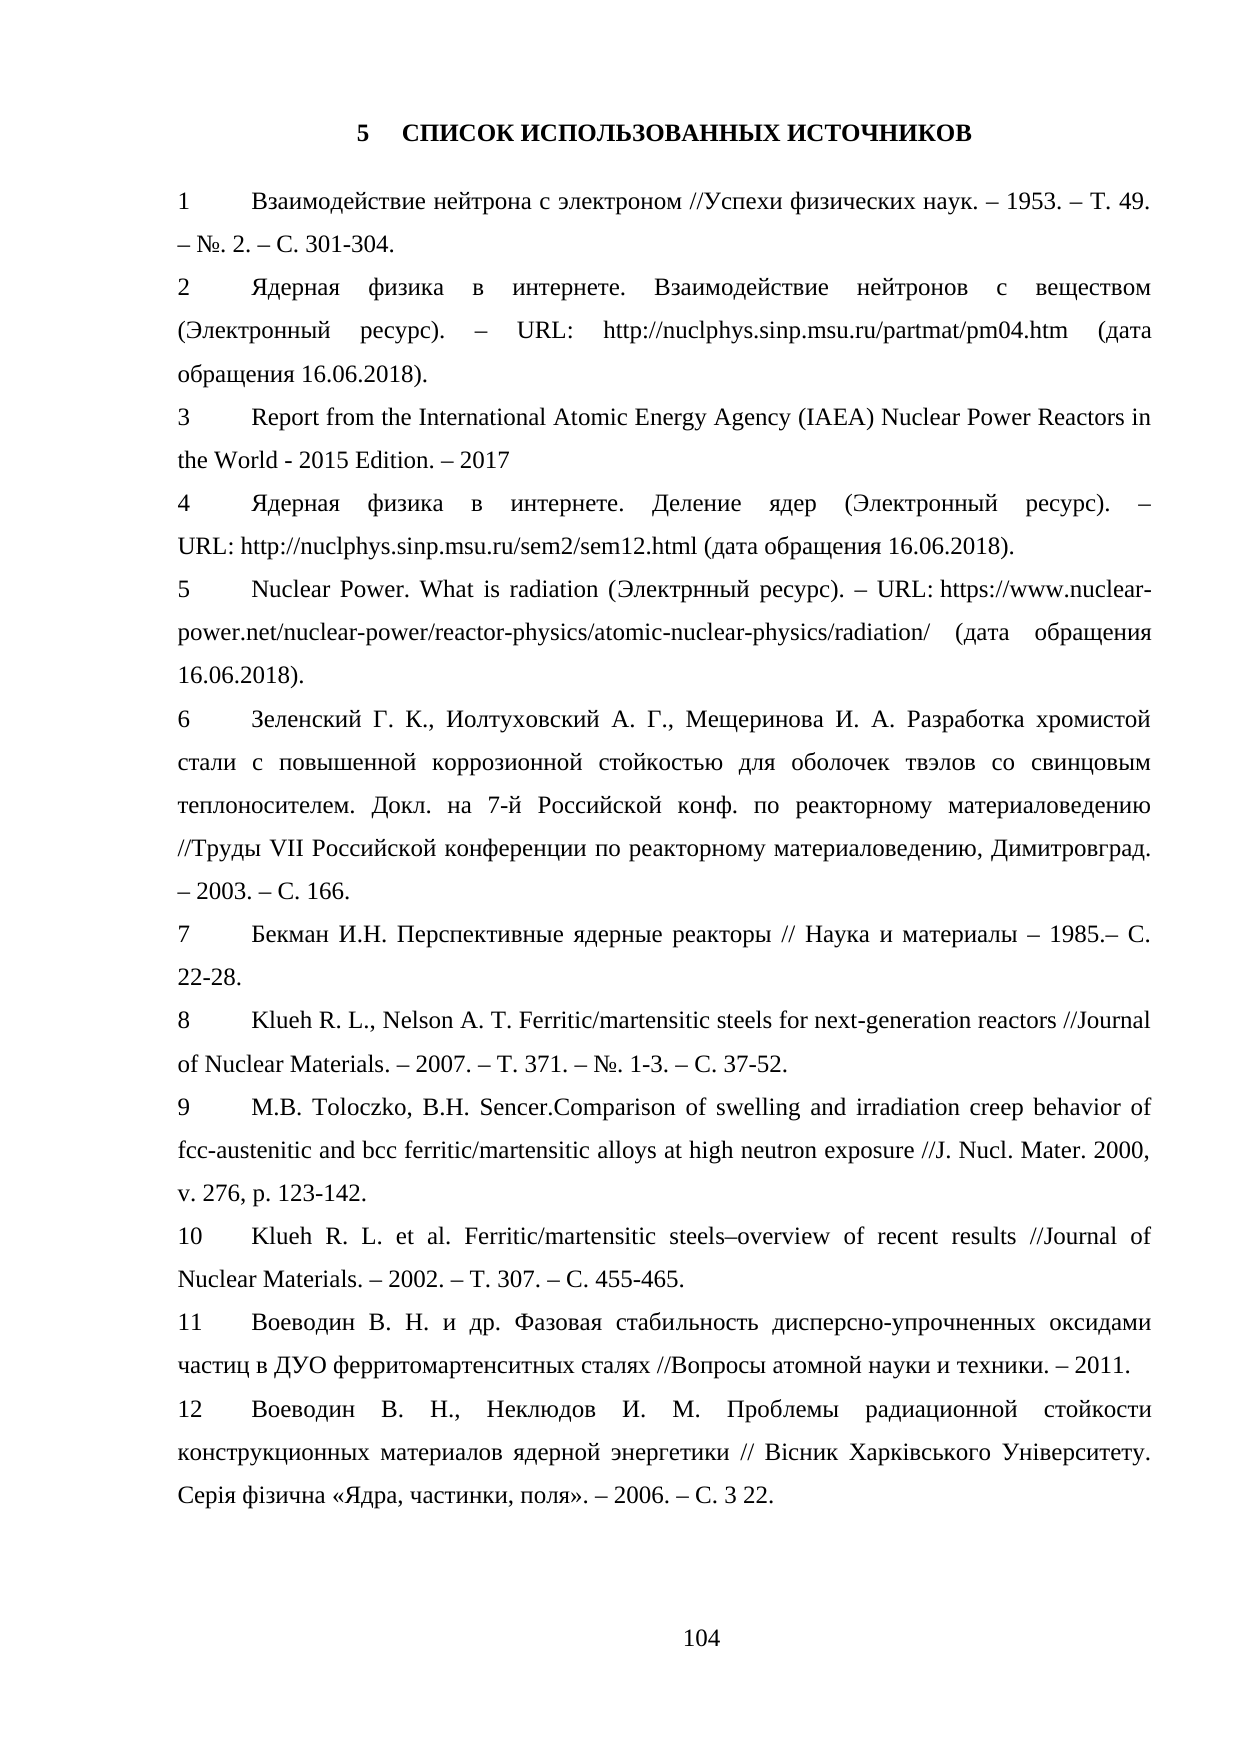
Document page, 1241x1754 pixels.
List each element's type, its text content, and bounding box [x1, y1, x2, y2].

list Воеводин В. Н. и др. Фазовая стабильность дисперсно-упрочненных оксидами частиц в ДУО ферритомартенситных сталях //Вопросы атомной науки и техники. – 2011. [177, 1307, 1152, 1379]
list Klueh R. L., Nelson A. T. Ferritic/martensitic steels for next-generation reactors //Journal of Nuclear Materials. – 2007. – Т. 371. – №. 1-3. – С. 37-52. [177, 1006, 1152, 1077]
list Зеленский Г. К., Иолтуховский А. Г., Мещеринова И. А. Разработка хромистой стали с повышенной коррозионной стойкостью для оболочек твэлов со свинцовым теплоносителем. Докл. на 7-й Российской конф. по реакторному материаловедению //Труды VII Российской конференции по реакторному материаловедению, Димитровград. – 2003. – С. 166. [177, 704, 1152, 905]
list M.B. Toloczko, B.H. Sencer.Comparison of swelling and irradiation creep behavior of fcc-austenitic and bcc ferritic/martensitic alloys at high neutron exposure //J. Nucl. Mater. 2000, v. 276, p. 123-142. [177, 1092, 1152, 1207]
list Report from the International Atomic Energy Agency (IAEA) Nuclear Power Reactors in the World - 2015 Edition. – 2017 [177, 402, 1152, 474]
list Ядерная физика в интернете. Деление ядер (Электронный ресурс). – URL: http://nuclphys.sinp.msu.ru/sem2/sem12.html (дата обращения 16.06.2018). [177, 488, 1152, 560]
list Взаимодействие нейтрона с электроном //Успехи физических наук. – 1953. – Т. 49. – №. 2. – С. 301-304. [177, 186, 1152, 258]
list Бекман И.Н. Перспективные ядерные реакторы // Наука и материалы – 1985.– С. 22-28. [177, 919, 1152, 991]
subtitle Список использованных источников [177, 118, 1152, 147]
list Klueh R. L. et al. Ferritic/martensitic steels–overview of recent results //Journal of Nuclear Materials. – 2002. – Т. 307. – С. 455-465. [177, 1221, 1152, 1293]
list Воеводин В. Н., Неклюдов И. М. Проблемы радиационной стойкости конструкционных материалов ядерной энергетики // Вісник Харківського Університету. Серія фізична «Ядра, частинки, поля». – 2006. – С. 3 22. [177, 1394, 1152, 1509]
list Nuclear Power. What is radiation (Электрнный ресурс). – URL: https://www.nuclear-power.net/nuclear-power/reactor-physics/atomic-nuclear-physics/radiation/ (дата обращения 16.06.2018). [177, 574, 1152, 689]
list Ядерная физика в интернете. Взаимодействие нейтронов с веществом (Электронный ресурс). – URL: http://nuclphys.sinp.msu.ru/partmat/pm04.htm (дата обращения 16.06.2018). [177, 272, 1152, 387]
